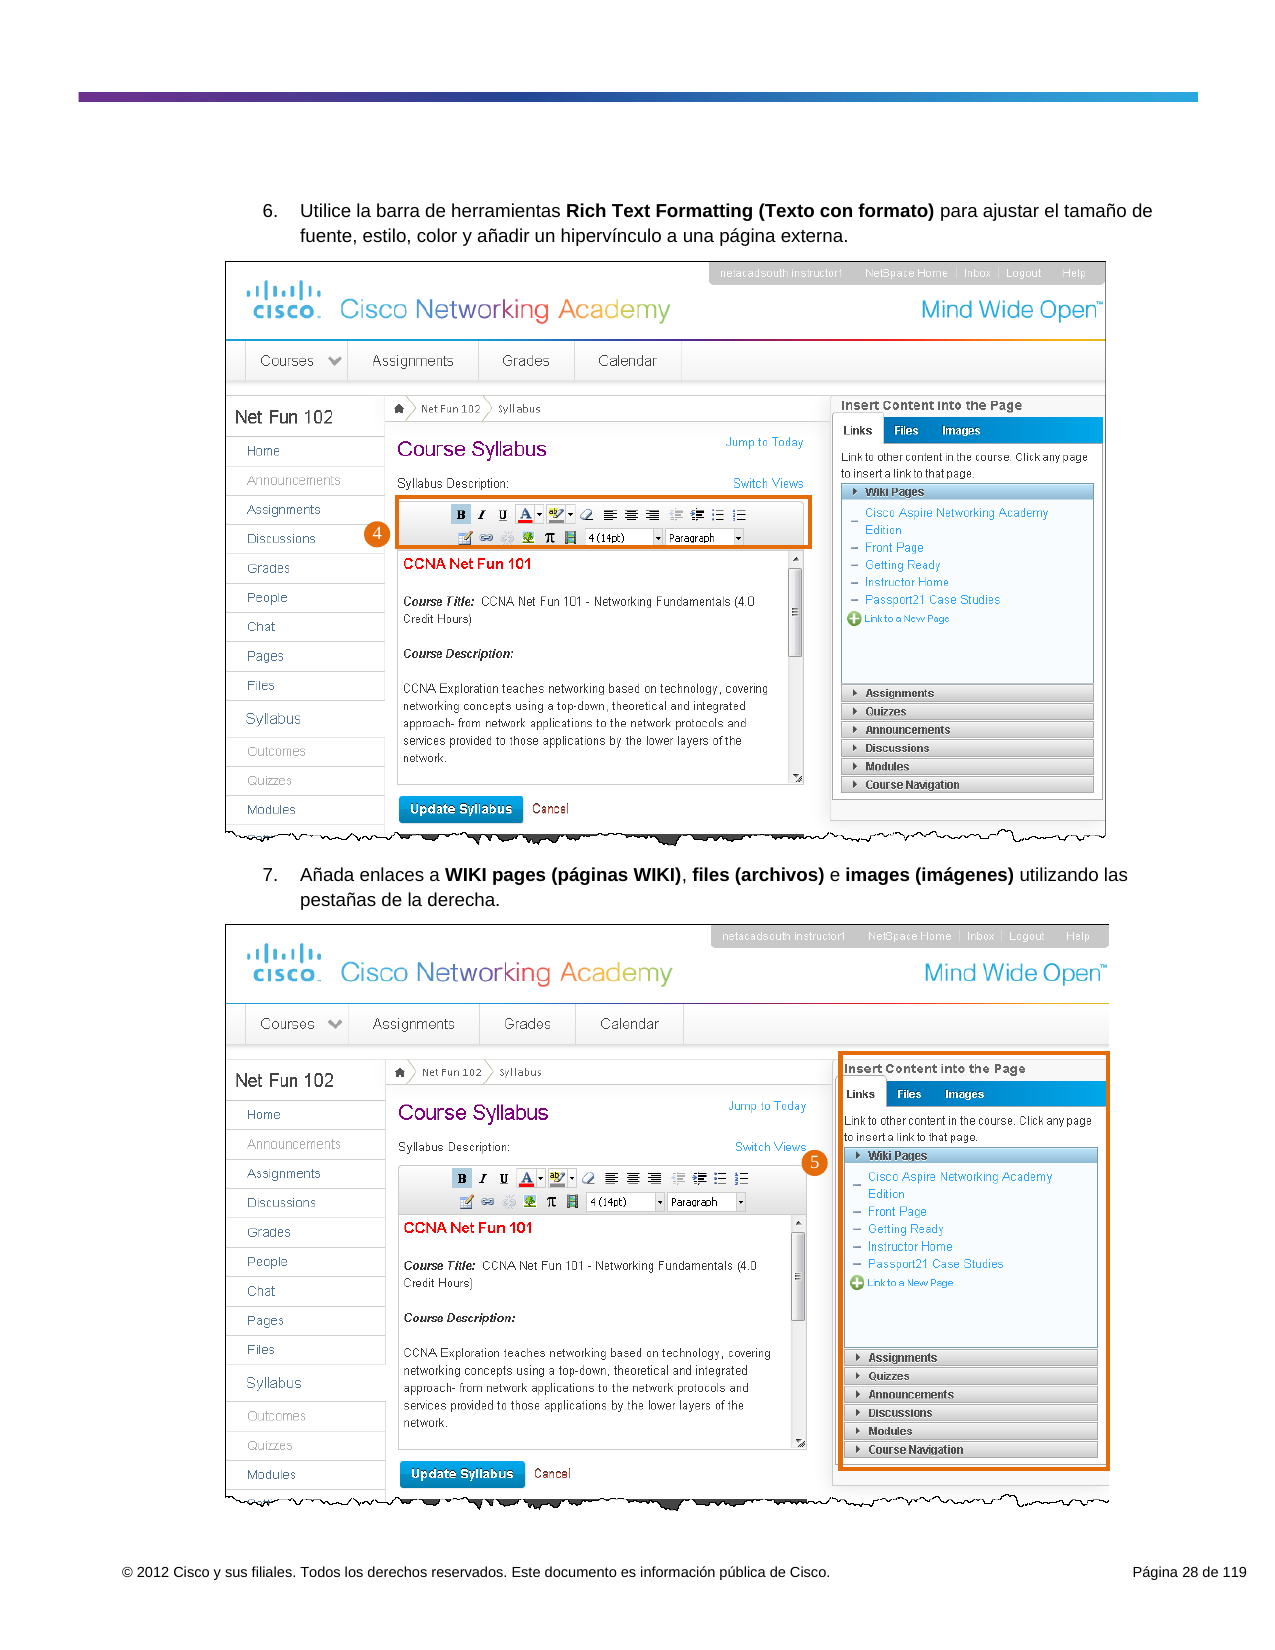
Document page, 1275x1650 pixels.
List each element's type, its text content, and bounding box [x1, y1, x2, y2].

picture [0, 92, 1271, 102]
picture [225, 924, 1109, 1511]
list Añada enlaces a WIKI pages (páginas WIKI), files (archivos) e images (imágenes) utilizando las pestañas de la derecha. [262, 860, 1181, 910]
picture [843, 1055, 1106, 1467]
picture [225, 261, 1106, 846]
list Utilice la barra de herramientas Rich Text Formatting (Texto con formato) para ajustar el tamaño de fuente, estilo, color y añadir un hipervínculo a una página externa. [262, 197, 1181, 247]
